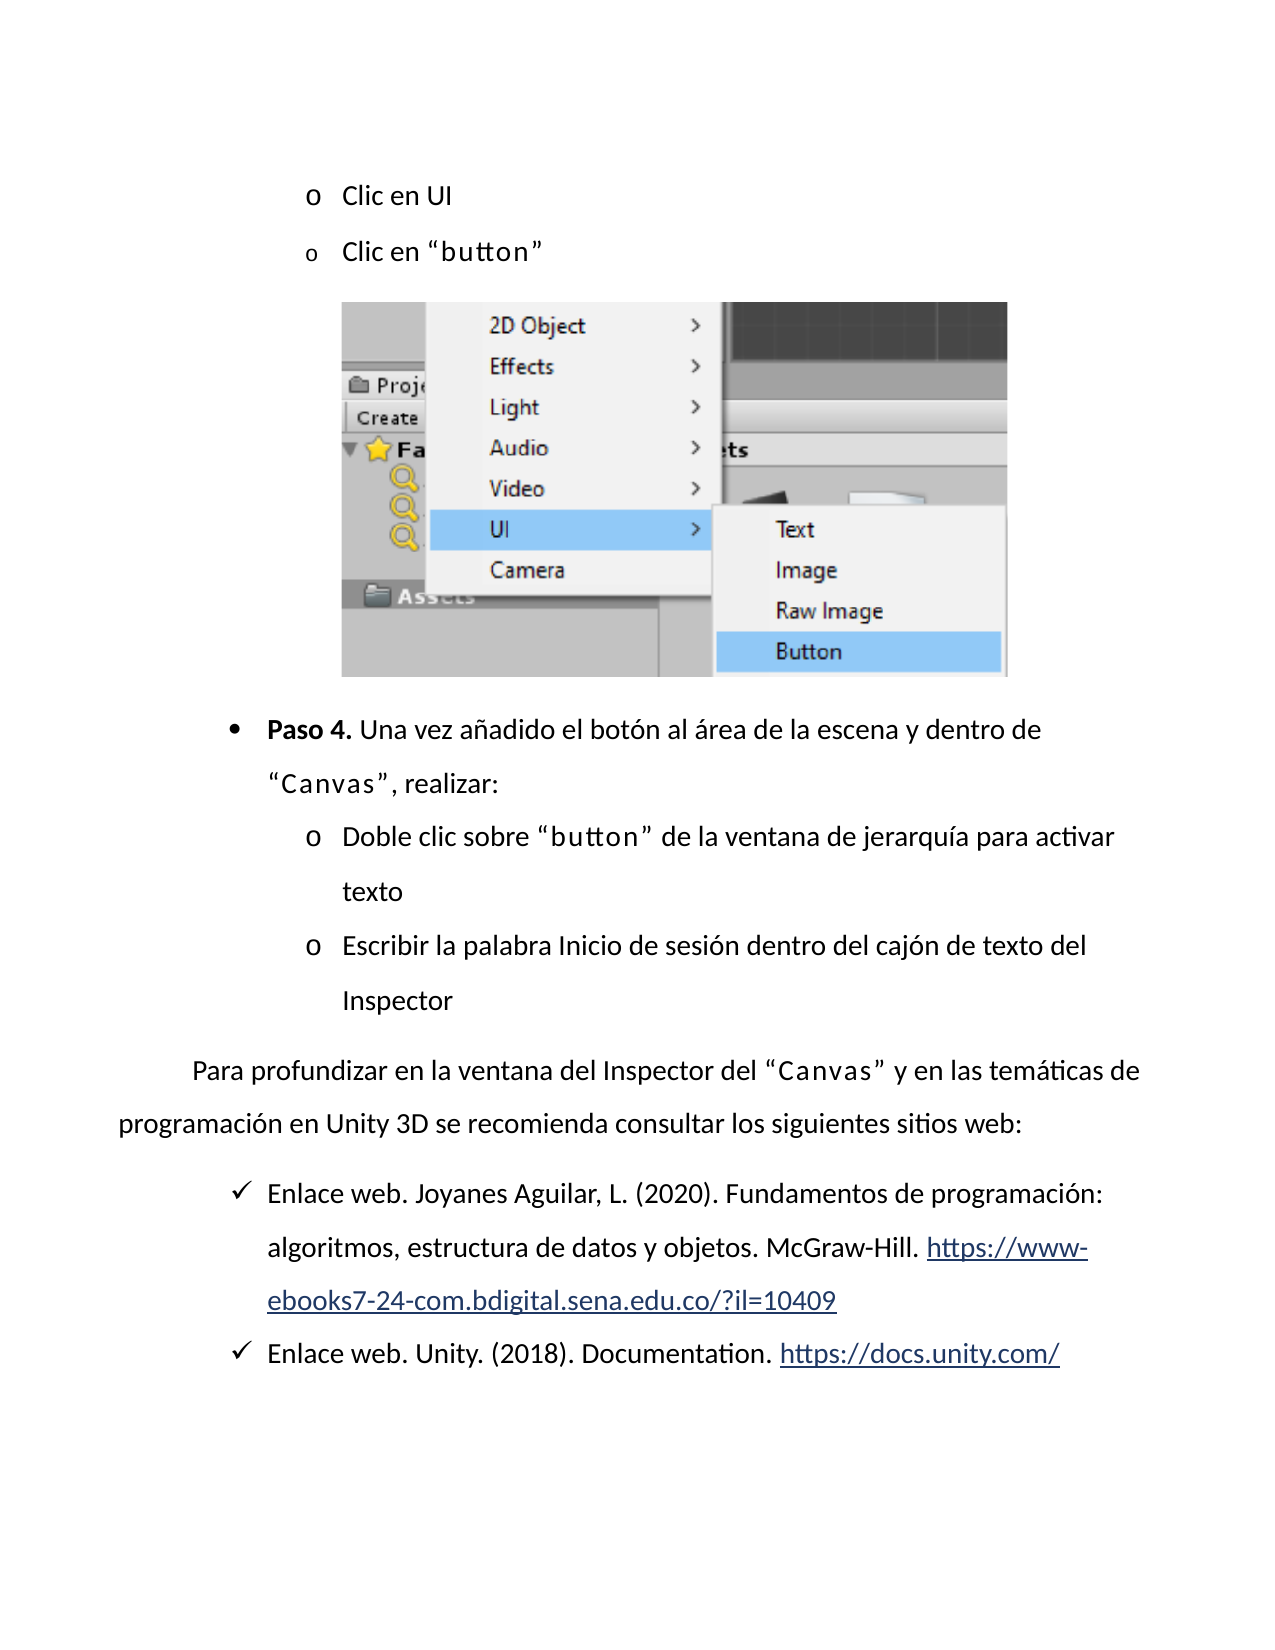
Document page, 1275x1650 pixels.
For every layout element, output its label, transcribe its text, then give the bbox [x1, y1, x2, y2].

picture [341, 302, 1008, 677]
list Enlace web. Unity. (2018). Documentation. https://docs.unity.com/ [229, 1336, 1157, 1371]
list Clic en “button” [304, 233, 1157, 268]
list Escribir la palabra Inicio de sesión dentro del cajón de texto del Inspector [304, 927, 1157, 1017]
list Paso 4. Una vez añadido el botón al área de la escena y dentro de “Canvas”, realizar: [229, 711, 1157, 801]
list Enlace web. Joyanes Aguilar, L. (2020). Fundamentos de programación: algoritmos, estructura de datos y objetos. McGraw-Hill. https://www-ebooks7-24-com.bdigital.sena.edu.co/?il=10409 [229, 1175, 1157, 1318]
list Doble clic sobre “button” de la ventana de jerarquía para activar texto [304, 818, 1157, 909]
list Clic en UI [304, 177, 1157, 214]
text Para profundizar en la ventana del Inspector del “Canvas” y en las temáticas de programación en Unity 3D se recomienda consultar los siguientes sitios web: [118, 1052, 1157, 1141]
